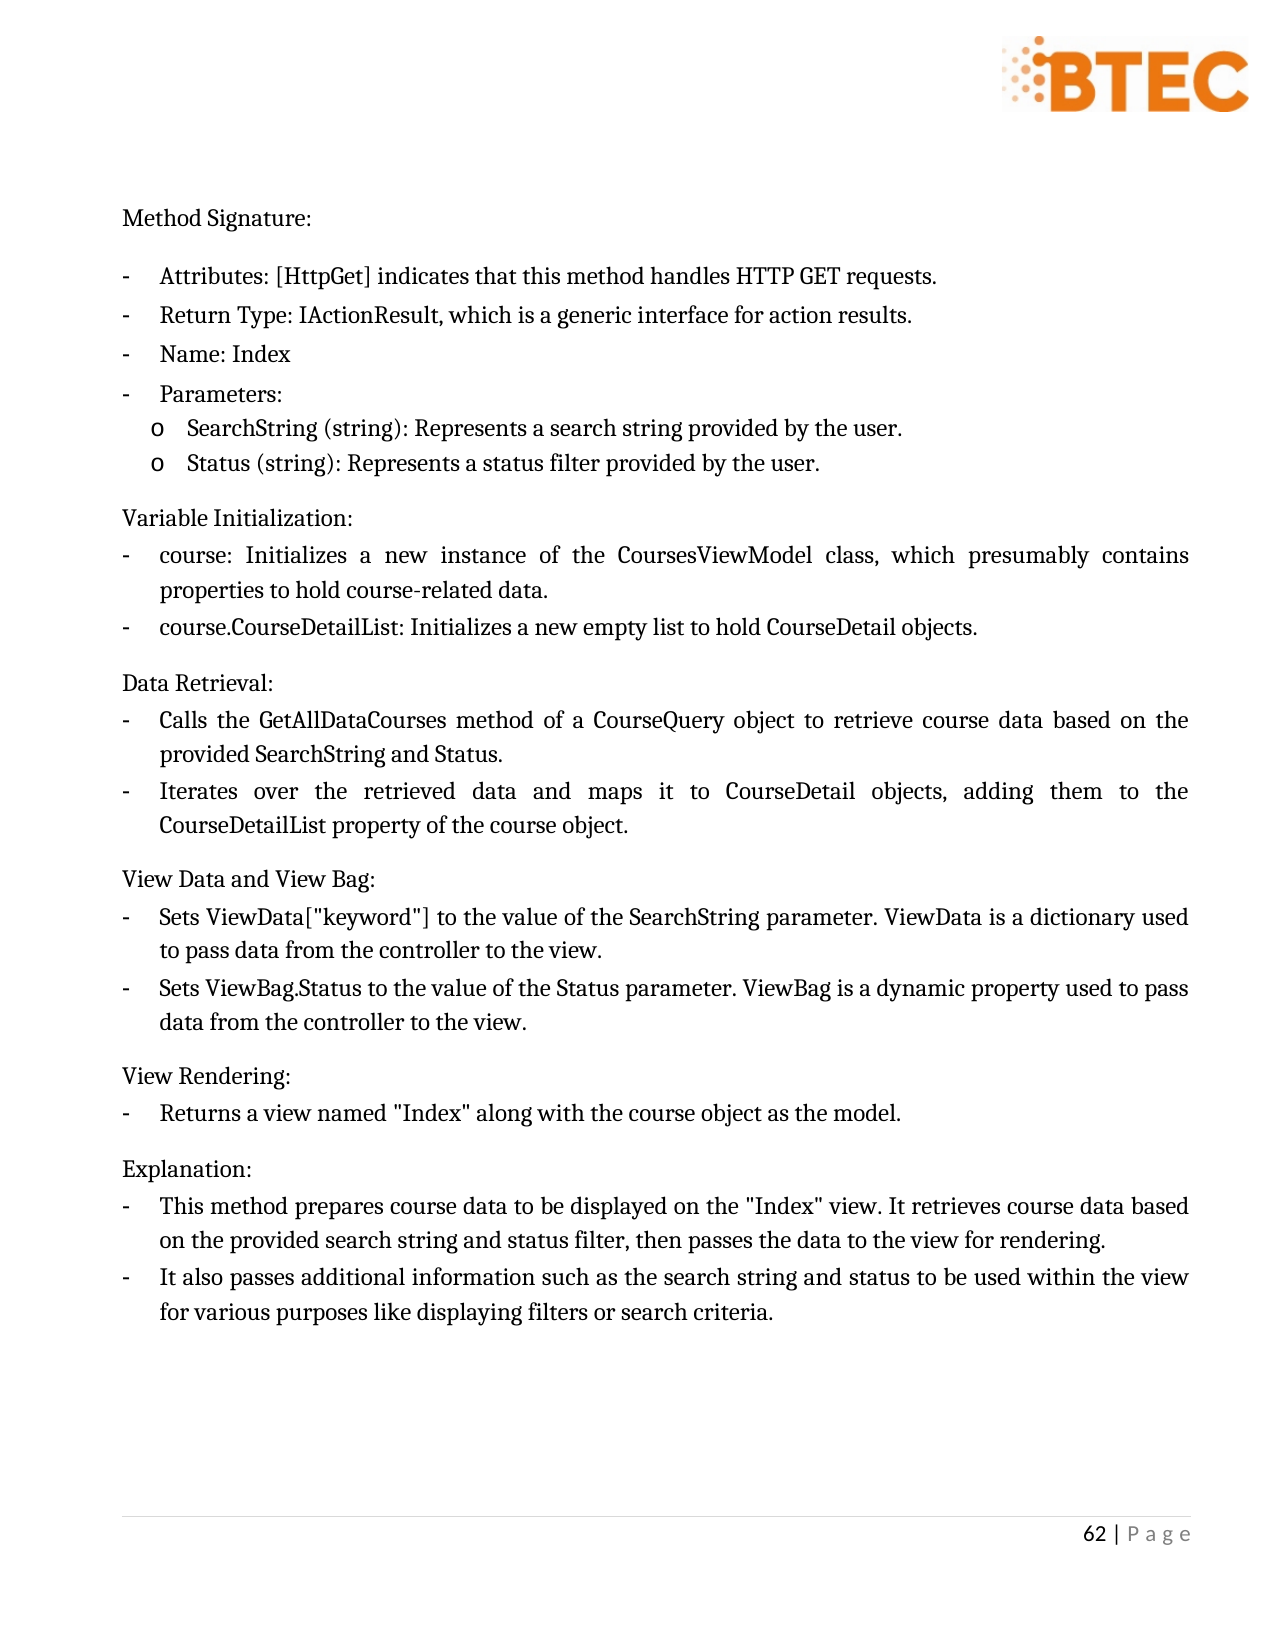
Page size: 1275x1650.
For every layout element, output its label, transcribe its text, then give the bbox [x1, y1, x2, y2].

list Attributes: [HttpGet] indicates that this method handles HTTP GET requests. [122, 258, 1191, 292]
text View Rendering: [122, 1062, 1191, 1090]
list course: Initializes a new instance of the CoursesViewModel class, which presumably contains properties to hold course-related data. [122, 537, 1191, 604]
text Data Retrieval: [122, 668, 1191, 697]
list Calls the GetAllDataCourses method of a CourseQuery object to retrieve course data based on the provided SearchString and Status. [122, 702, 1191, 769]
text Explanation: [122, 1155, 1191, 1183]
list It also passes additional information such as the search string and status to be used within the view for various purposes like displaying filters or search criteria. [122, 1259, 1191, 1326]
list Iterates over the retrieved data and maps it to CourseDetail objects, adding them to the CourseDetailList property of the course object. [122, 773, 1191, 840]
text View Data and View Bag: [122, 865, 1191, 894]
list SearchString (string): Represents a search string provided by the user. [150, 414, 1191, 444]
text Variable Initialization: [122, 504, 1191, 533]
list Status (string): Represents a status filter provided by the user. [150, 449, 1191, 479]
list Return Type: IActionResult, which is a generic interface for action results. [122, 297, 1191, 331]
list Parameters: [122, 375, 1191, 409]
list course.CourseDetailList: Initializes a new empty list to hold CourseDetail objects. [122, 608, 1191, 643]
list This method prepares course data to be displayed on the "Index" view. It retrieves course data based on the provided search string and status filter, then passes the data to the view for rendering. [122, 1188, 1191, 1255]
list Sets ViewData["keyword"] to the value of the SearchString parameter. ViewData is a dictionary used to pass data from the controller to the view. [122, 898, 1191, 965]
list Name: Index [122, 336, 1191, 370]
picture [1001, 36, 1249, 112]
list Sets ViewBag.Status to the value of the Status parameter. ViewBag is a dynamic property used to pass data from the controller to the view. [122, 969, 1191, 1037]
text Method Signature: [122, 204, 1191, 233]
list Returns a view named "Index" along with the course object as the model. [122, 1095, 1191, 1129]
